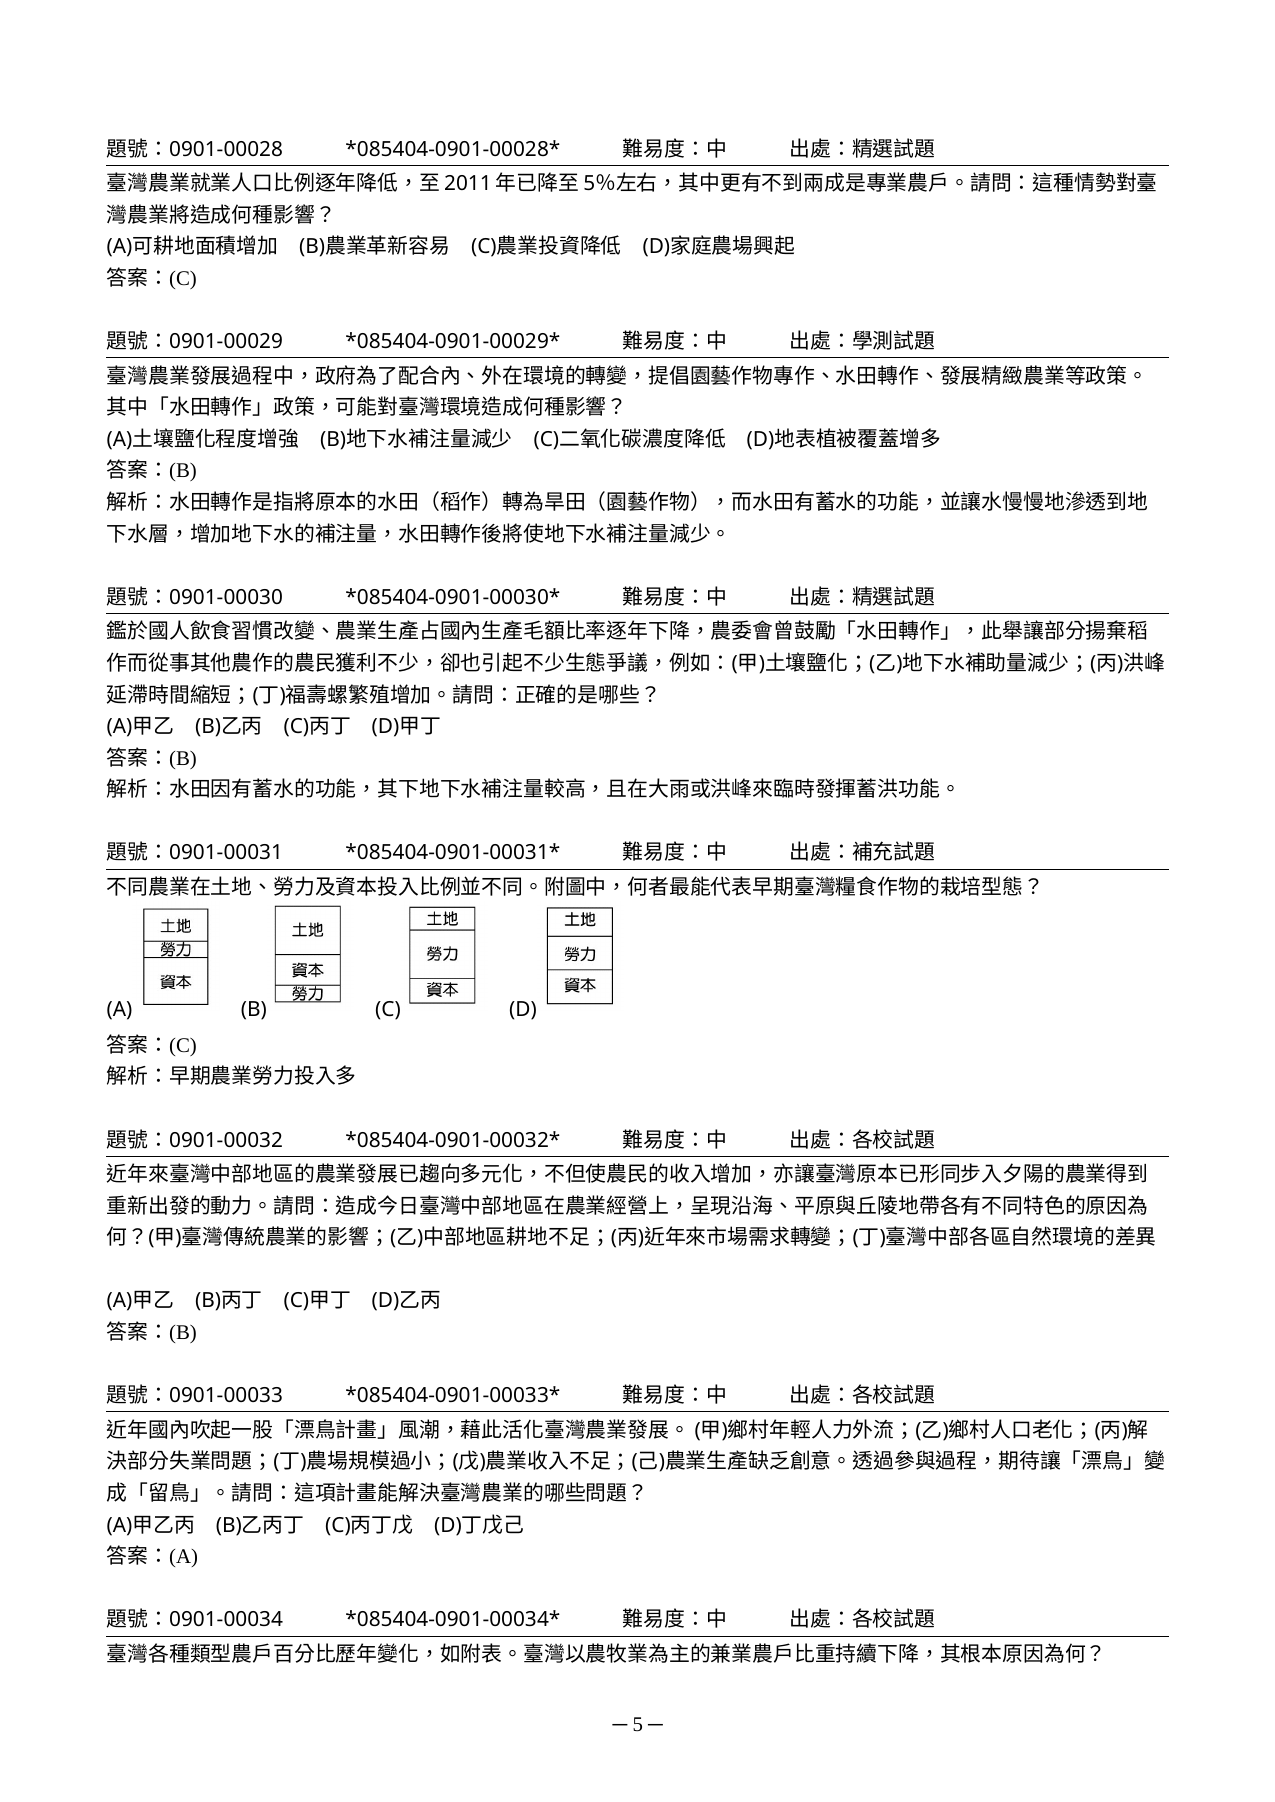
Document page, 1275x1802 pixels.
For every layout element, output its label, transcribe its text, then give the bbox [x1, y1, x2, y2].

text 題號：0901-00031 *085404-0901-00031* 難易度：中 出處：補充試題 [106, 835, 1169, 869]
text 題號：0901-00028 *085404-0901-00028* 難易度：中 出處：精選試題 [106, 131, 1169, 165]
picture [536, 901, 624, 1011]
picture [132, 901, 220, 1011]
text 答案：(C) [106, 261, 1169, 292]
text 題號：0901-00034 *085404-0901-00034* 難易度：中 出處：各校試題 [106, 1602, 1169, 1636]
text 解析：早期農業勞力投入多 [106, 1059, 1169, 1091]
text 近年國內吹起一股「漂鳥計畫」風潮，藉此活化臺灣農業發展。 (甲)鄉村年輕人力外流；(乙)鄉村人口老化；(丙)解決部分失業問題；(丁)農場規模過小；(戊)農業收入不足；(己)農業生產缺乏創意。透過參與過程，期待讓「漂鳥」變成「留鳥」。請問：這項計畫能解決臺灣農業的哪些問題？ (A)甲乙丙 (B)乙丙丁 (C)丙丁戊 (D)丁戊己 [106, 1412, 1169, 1539]
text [106, 1637, 1169, 1668]
text 近年來臺灣中部地區的農業發展已趨向多元化，不但使農民的收入增加，亦讓臺灣原本已形同步入夕陽的農業得到重新出發的動力。請問：造成今日臺灣中部地區在農業經營上，呈現沿海、平原與丘陵地帶各有不同特色的原因為何？(甲)臺灣傳統農業的影響；(乙)中部地區耕地不足；(丙)近年來市場需求轉變；(丁)臺灣中部各區自然環境的差異 (A)甲乙 (B)丙丁 (C)甲丁 (D)乙丙 [106, 1157, 1169, 1315]
text 解析：水田轉作是指將原本的水田（稻作）轉為旱田（園藝作物），而水田有蓄水的功能，並讓水慢慢地滲透到地下水層，增加地下水的補注量，水田轉作後將使地下水補注量減少。 [106, 485, 1169, 548]
text 解析：水田因有蓄水的功能，其下地下水補注量較高，且在大雨或洪峰來臨時發揮蓄洪功能。 [106, 772, 1169, 803]
text 答案：(A) [106, 1539, 1169, 1570]
text 題號：0901-00029 *085404-0901-00029* 難易度：中 出處：學測試題 [106, 324, 1169, 357]
text 答案：(C) [106, 1027, 1169, 1059]
picture [400, 901, 488, 1011]
text 答案：(B) [106, 1315, 1169, 1346]
picture [266, 901, 354, 1011]
text 不同農業在土地、勞力及資本投入比例並不同。附圖中，何者最能代表早期臺灣糧食作物的栽培型態？ (A) (B) (C) (D) [106, 870, 1169, 1027]
text 答案：(B) [106, 453, 1169, 485]
text 答案：(B) [106, 740, 1169, 772]
text 題號：0901-00030 *085404-0901-00030* 難易度：中 出處：精選試題 [106, 579, 1169, 613]
text 題號：0901-00033 *085404-0901-00033* 難易度：中 出處：各校試題 [106, 1378, 1169, 1411]
text 臺灣農業發展過程中，政府為了配合內、外在環境的轉變，提倡園藝作物專作、水田轉作、發展精緻農業等政策。其中「水田轉作」政策，可能對臺灣環境造成何種影響？ (A)土壤鹽化程度增強 (B)地下水補注量減少 (C)二氧化碳濃度降低 (D)地表植被覆蓋增多 [106, 358, 1169, 453]
text 鑑於國人飲食習慣改變、農業生產占國內生產毛額比率逐年下降，農委會曾鼓勵「水田轉作」，此舉讓部分揚棄稻作而從事其他農作的農民獲利不少，卻也引起不少生態爭議，例如：(甲)土壤鹽化；(乙)地下水補助量減少；(丙)洪峰延滯時間縮短；(丁)福壽螺繁殖增加。請問：正確的是哪些？ (A)甲乙 (B)乙丙 (C)丙丁 (D)甲丁 [106, 614, 1169, 740]
text 臺灣農業就業人口比例逐年降低，至2011年已降至5％左右，其中更有不到兩成是專業農戶。請問：這種情勢對臺灣農業將造成何種影響？ (A)可耕地面積增加 (B)農業革新容易 (C)農業投資降低 (D)家庭農場興起 [106, 166, 1169, 261]
text 題號：0901-00032 *085404-0901-00032* 難易度：中 出處：各校試題 [106, 1122, 1169, 1156]
